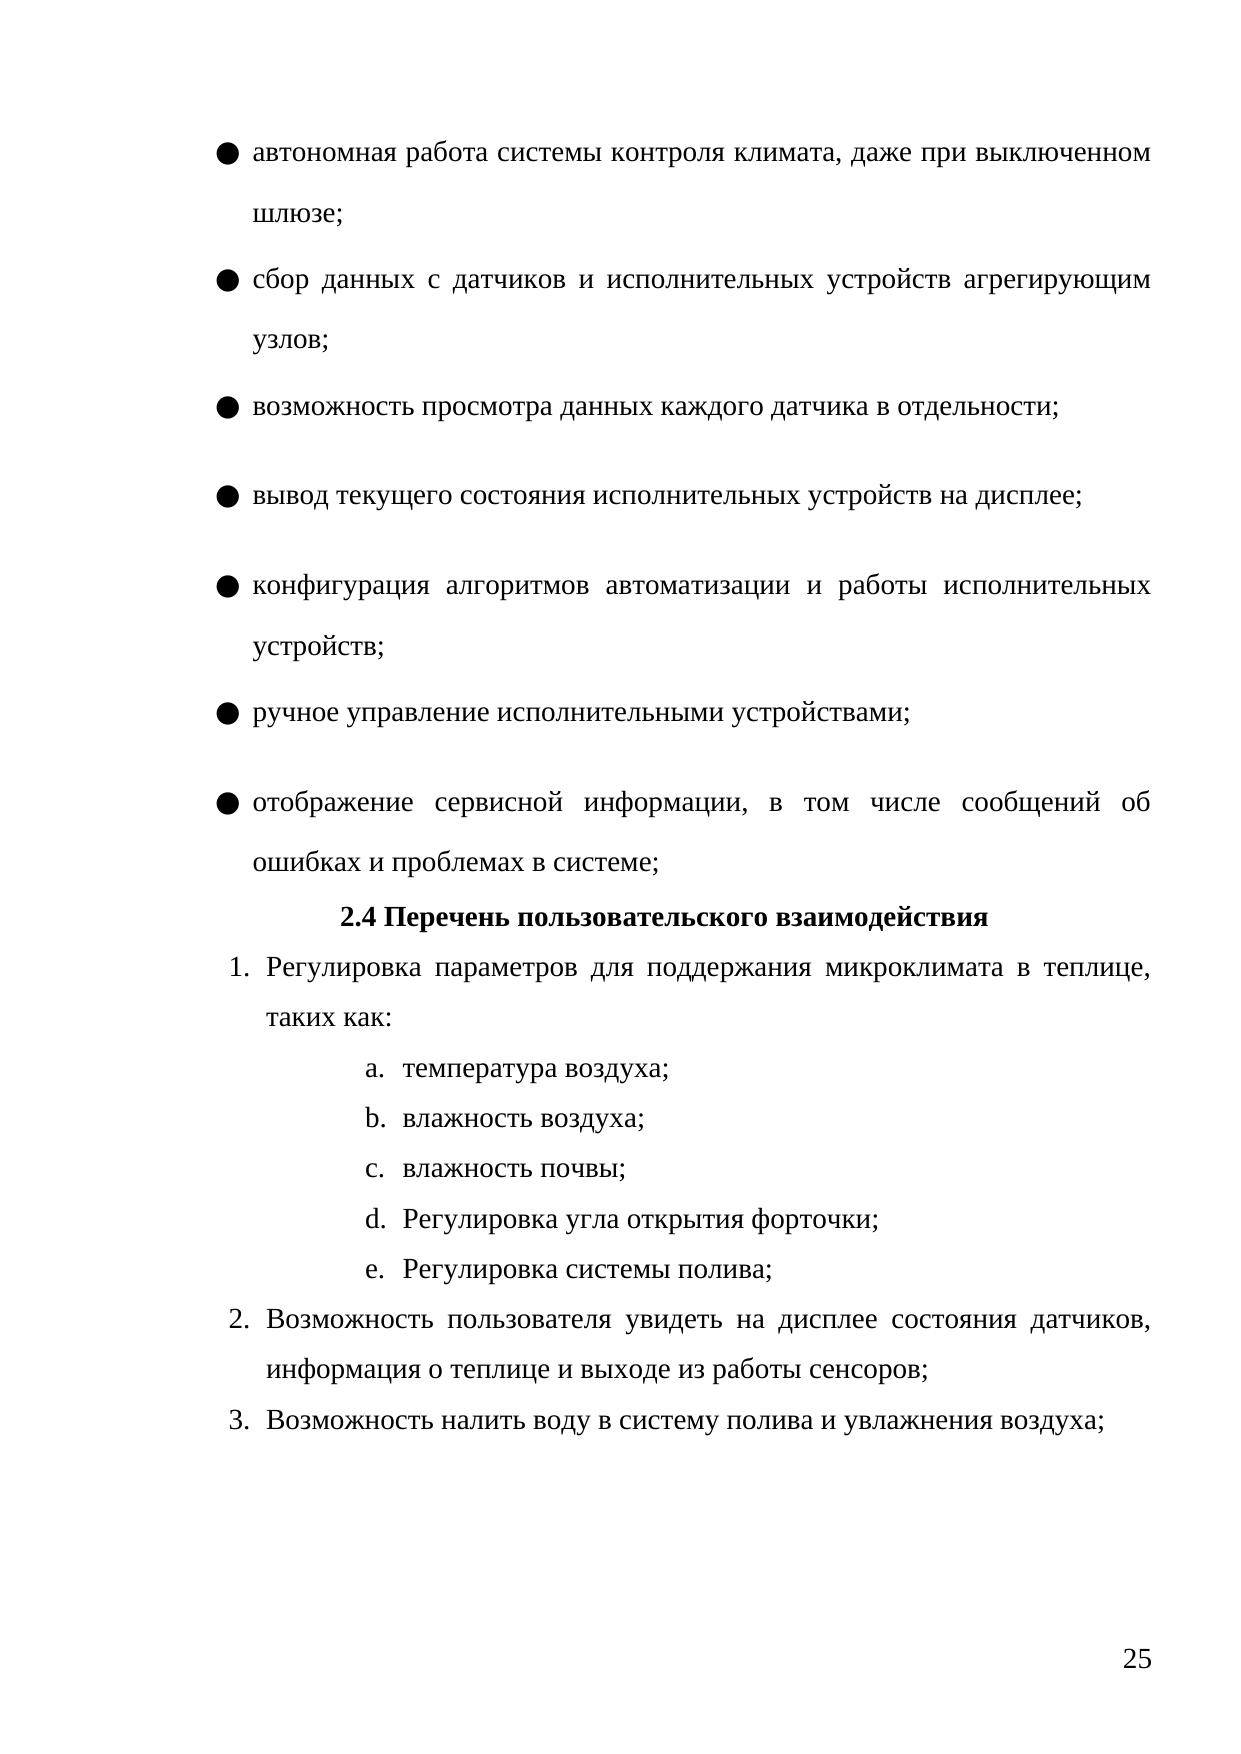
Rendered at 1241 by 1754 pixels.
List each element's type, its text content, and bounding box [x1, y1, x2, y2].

list конфигурация алгоритмов автоматизации и работы исполнительных устройств; [215, 551, 1152, 661]
list температура воздуха; [365, 1050, 1152, 1083]
list влажность почвы; [365, 1150, 1152, 1184]
list Возможность пользователя увидеть на дисплее состояния датчиков, информация о теплице и выходе из работы сенсоров; [228, 1301, 1152, 1385]
list сбор данных с датчиков и исполнительных устройств агрегирующим узлов; [215, 245, 1152, 355]
list Регулировка угла открытия форточки; [365, 1201, 1152, 1234]
list Регулировка параметров для поддержания микроклимата в теплице, таких как: [228, 949, 1152, 1033]
list автономная работа системы контроля климата, даже при выключенном шлюзе; [215, 118, 1152, 228]
list отображение сервисной информации, в том числе сообщений об ошибках и проблемах в системе; [215, 768, 1152, 878]
list ручное управление исполнительными устройствами; [215, 678, 1152, 738]
list влажность воздуха; [365, 1100, 1152, 1134]
subtitle 2.4 Перечень пользовательского взаимодействия [177, 899, 1152, 932]
list вывод текущего состояния исполнительных устройств на дисплее; [215, 462, 1152, 521]
list возможность просмотра данных каждого датчика в отдельности; [215, 372, 1152, 432]
list Регулировка системы полива; [365, 1251, 1152, 1284]
list Возможность налить воду в систему полива и увлажнения воздуха; [228, 1402, 1152, 1436]
